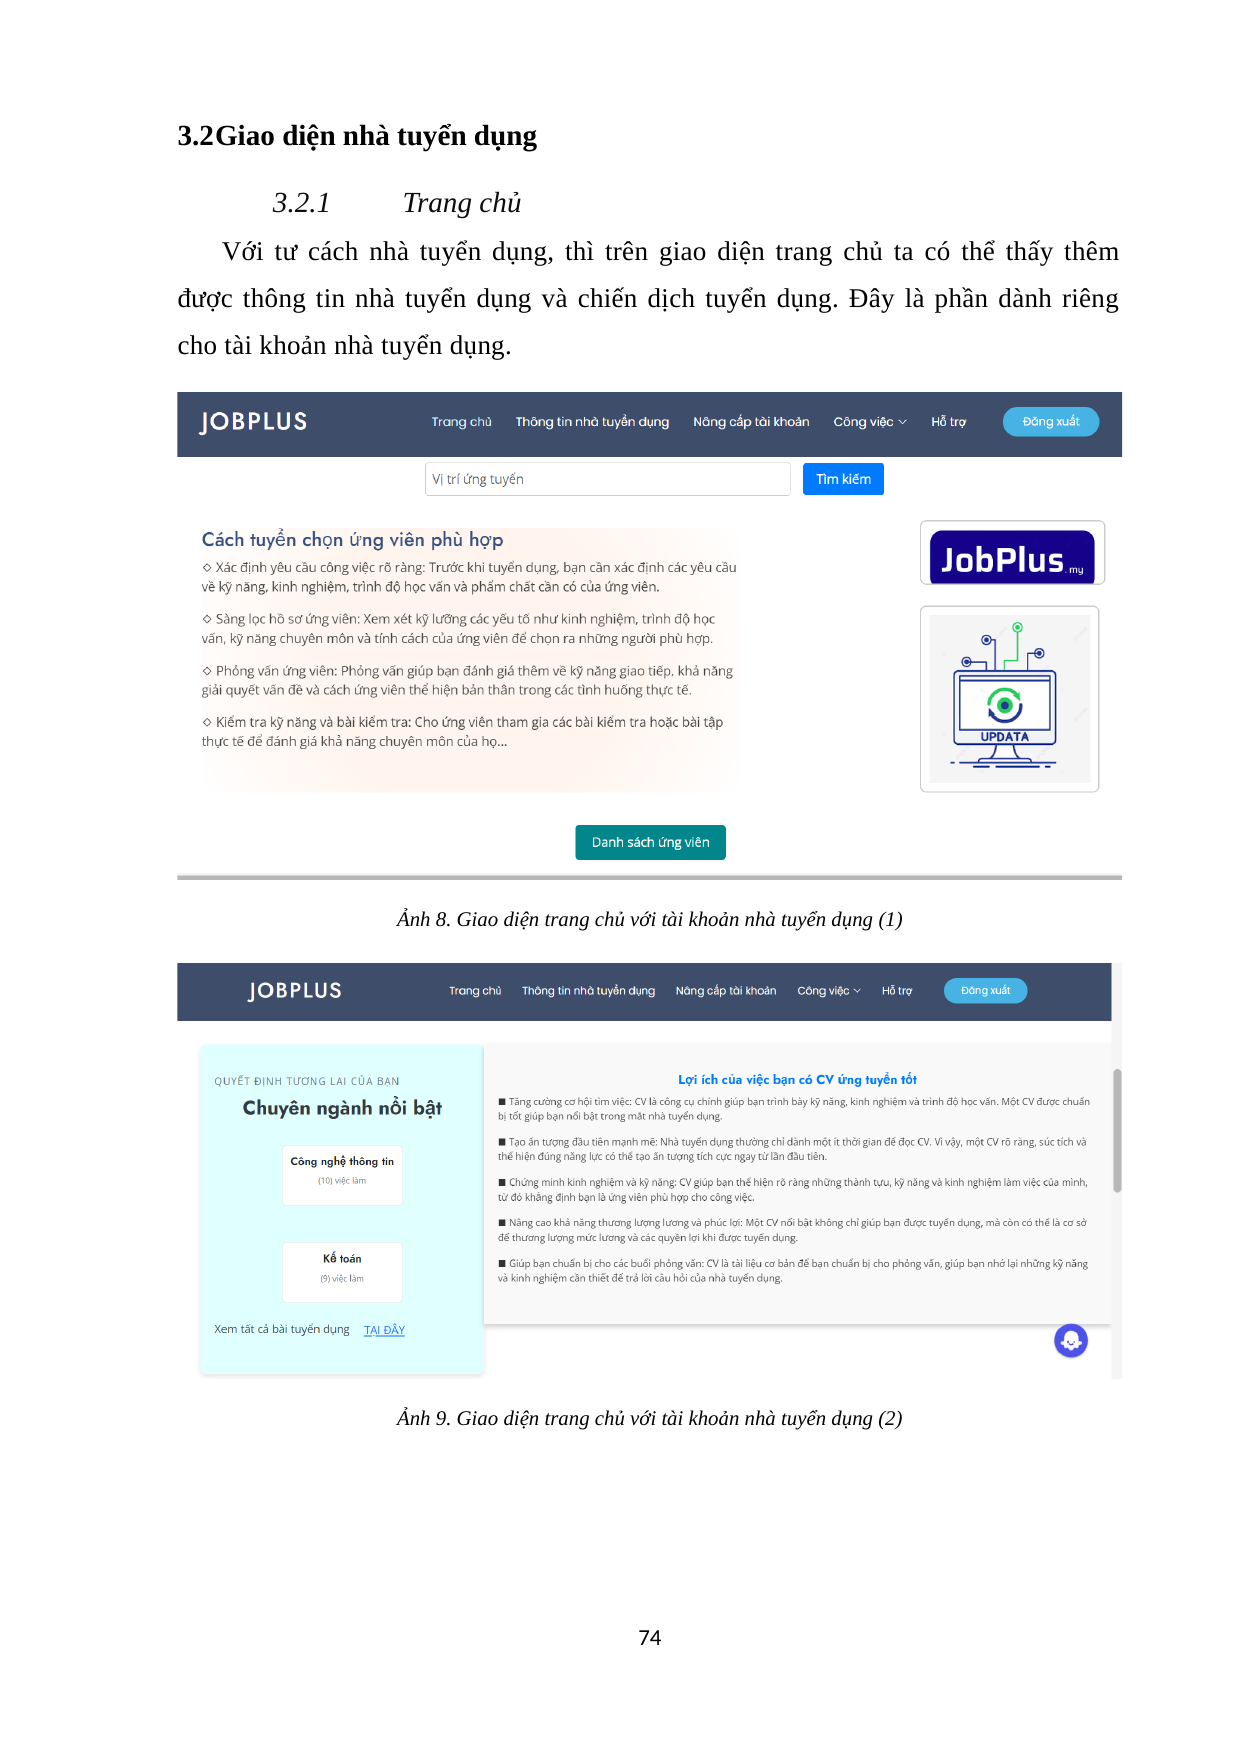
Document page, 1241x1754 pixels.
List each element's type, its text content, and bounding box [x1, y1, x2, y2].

subtitle Giao diện nhà tuyển dụng [177, 118, 1122, 152]
subtitle Trang chủ [273, 185, 1122, 219]
picture [177, 963, 1123, 1379]
text Với tư cách nhà tuyển dụng, thì trên giao diện trang chủ ta có thể thấy thêm được thông tin nhà tuyển dụng và chiến dịch tuyển dụng. Đây là phần dành riêng cho tài khoản nhà tuyển dụng. [177, 235, 1122, 360]
picture [177, 392, 1123, 880]
